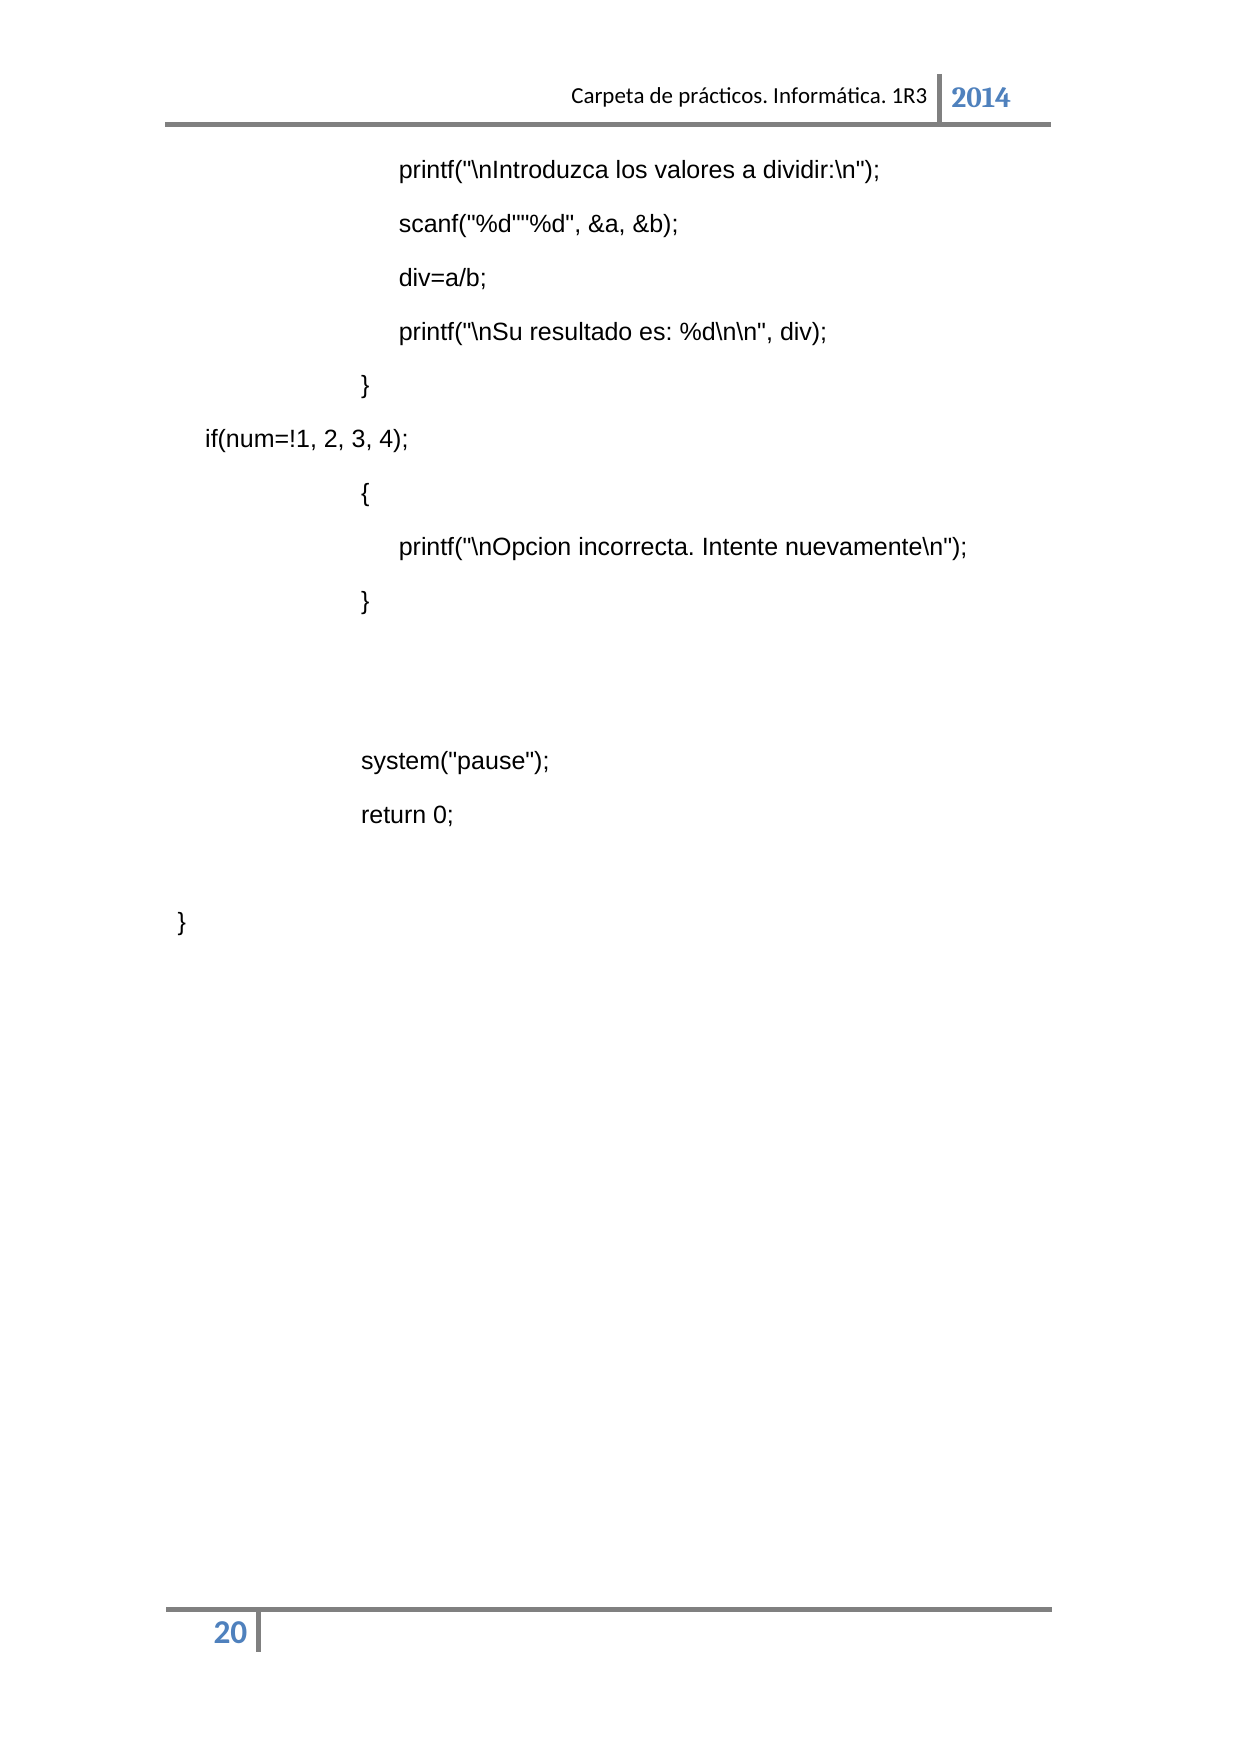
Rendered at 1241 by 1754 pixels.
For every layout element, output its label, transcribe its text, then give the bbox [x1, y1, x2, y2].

text printf("\nOpcion incorrecta. Intente nuevamente\n"); [177, 532, 1063, 561]
text return 0; [177, 800, 1063, 828]
text { [177, 478, 1063, 507]
text if(num=!1, 2, 3, 4); [177, 424, 1063, 453]
text printf("\nSu resultado es: %d\n\n", div); [177, 317, 1063, 345]
text printf("\nIntroduzca los valores a dividir:\n"); [177, 155, 1063, 184]
text } [177, 907, 1063, 936]
text } [177, 370, 1063, 399]
text } [177, 586, 1063, 614]
text div=a/b; [177, 263, 1063, 291]
text system("pause"); [177, 746, 1063, 775]
text scanf("%d""%d", &a, &b); [177, 209, 1063, 238]
